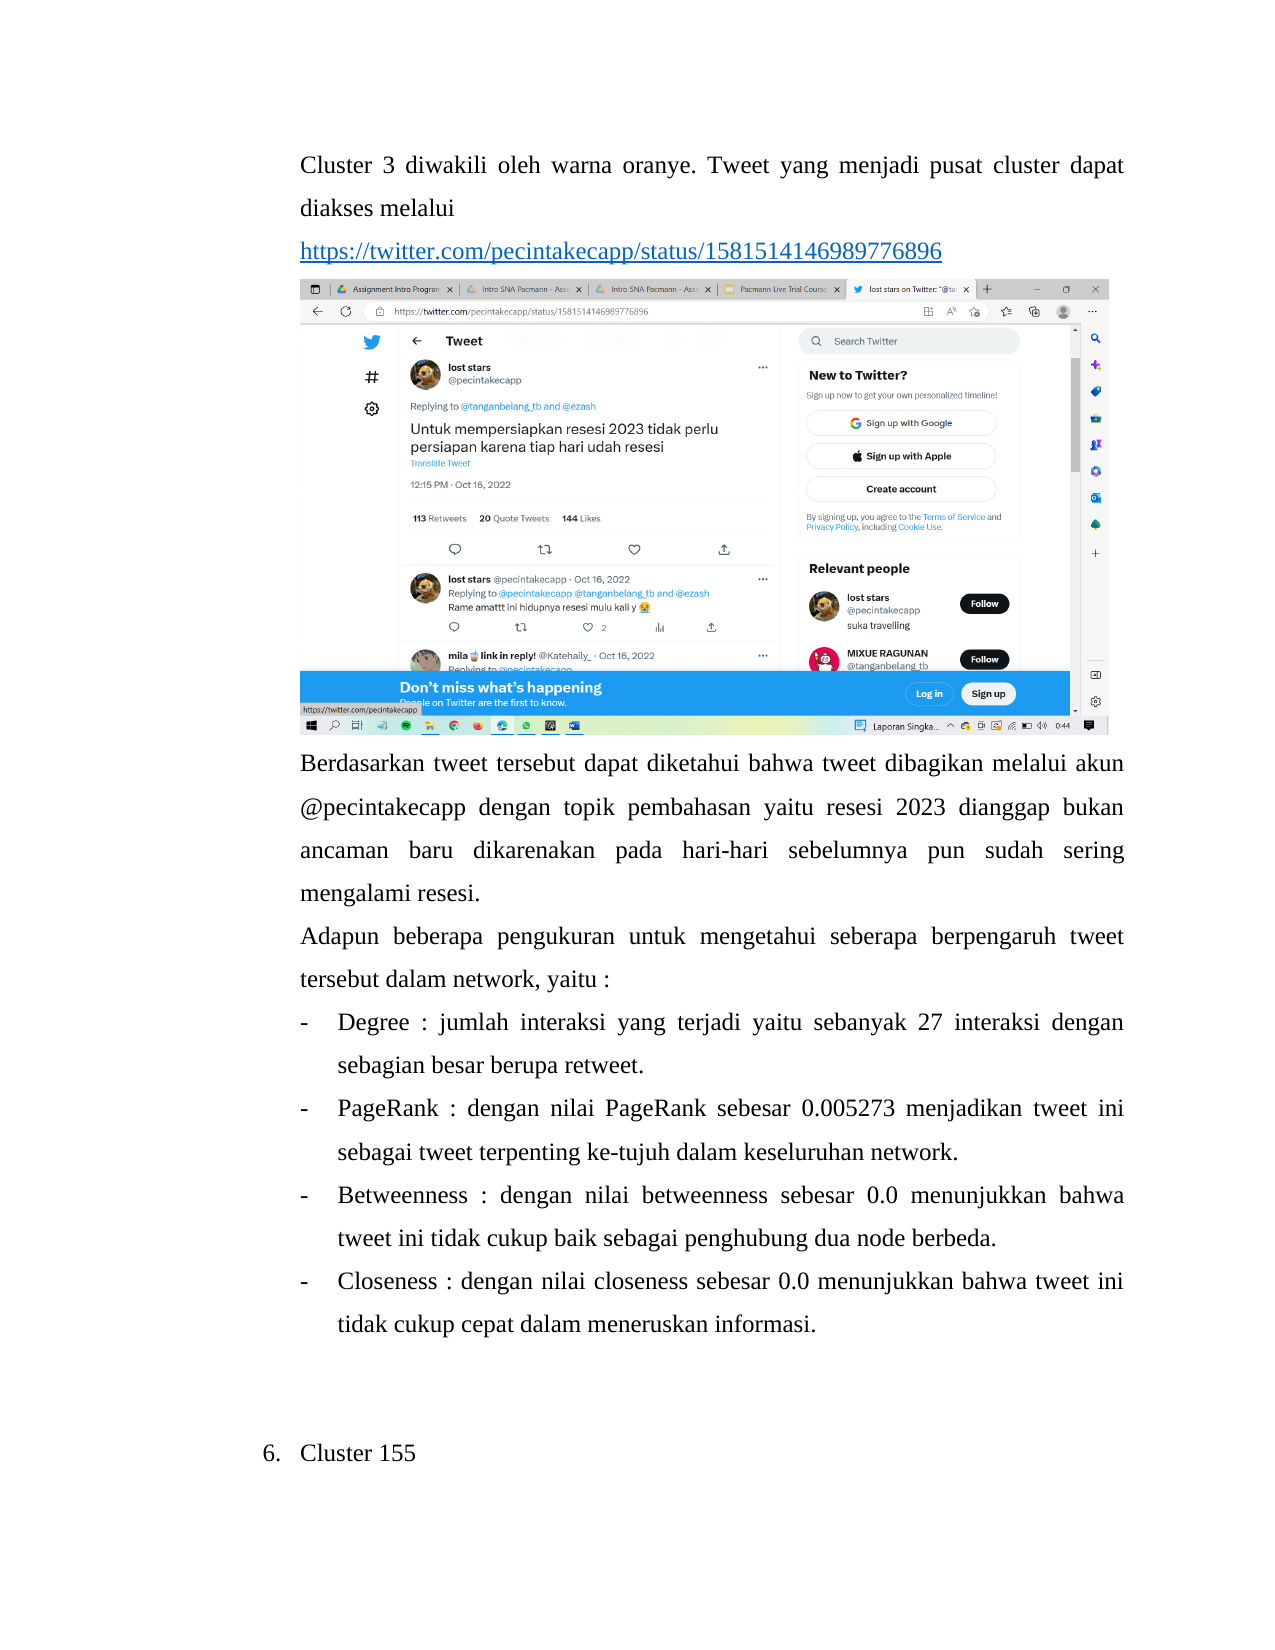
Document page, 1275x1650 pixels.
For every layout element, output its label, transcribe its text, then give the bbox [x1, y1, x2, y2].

list Cluster 3 diwakili oleh warna oranye. Tweet yang menjadi pusat cluster dapat diakses melalui [300, 150, 1125, 222]
list Closeness : dengan nilai closeness sebesar 0.0 menunjukkan bahwa tweet ini tidak cukup cepat dalam meneruskan informasi. [300, 1266, 1125, 1338]
list Adapun beberapa pengukuran untuk mengetahui seberapa berpengaruh tweet tersebut dalam network, yaitu : [300, 921, 1125, 993]
list PageRank : dengan nilai PageRank sebesar 0.005273 menjadikan tweet ini sebagai tweet terpenting ke-tujuh dalam keseluruhan network. [300, 1093, 1125, 1165]
list Berdasarkan tweet tersebut dapat diketahui bahwa tweet dibagikan melalui akun @pecintakecapp dengan topik pembahasan yaitu resesi 2023 dianggap bukan ancaman baru dikarenakan pada hari-hari sebelumnya pun sudah sering mengalami resesi. [300, 748, 1125, 907]
list Betweenness : dengan nilai betweenness sebesar 0.0 menunjukkan bahwa tweet ini tidak cukup baik sebagai penghubung dua node berbeda. [300, 1180, 1125, 1252]
list https://twitter.com/pecintakecapp/status/1581514146989776896 [300, 236, 1125, 265]
list Degree : jumlah interaksi yang terjadi yaitu sebanyak 27 interaksi dengan sebagian besar berupa retweet. [300, 1007, 1125, 1079]
picture [300, 279, 1110, 735]
list Cluster 155 [262, 1438, 1125, 1467]
